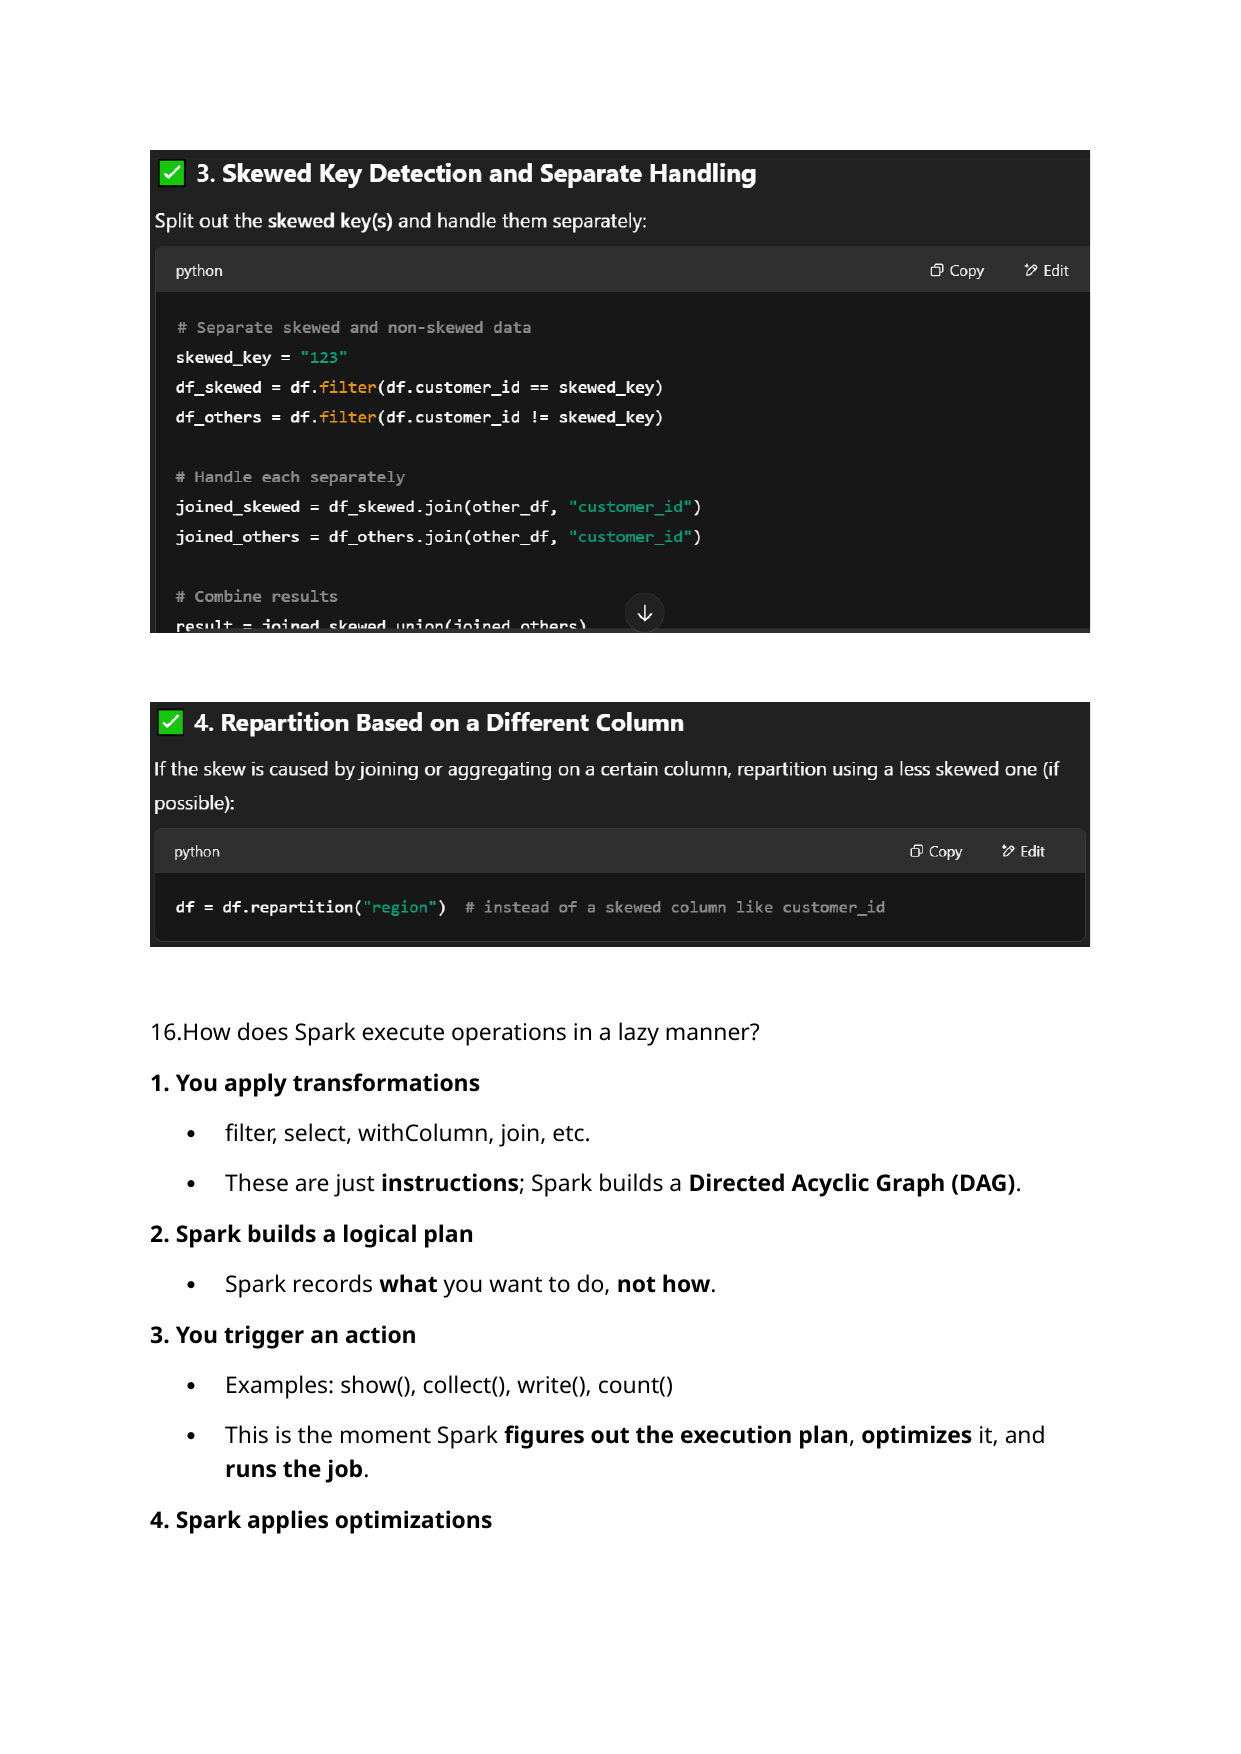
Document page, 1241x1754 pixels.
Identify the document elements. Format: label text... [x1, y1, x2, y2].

list This is the moment Spark figures out the execution plan, optimizes it, and runs the job. [187, 1419, 1090, 1484]
text 1. You apply transformations [150, 1066, 1090, 1098]
list These are just instructions; Spark builds a Directed Acyclic Graph (DAG). [187, 1167, 1090, 1198]
text 2. Spark builds a logical plan [150, 1218, 1090, 1249]
list filter, select, withColumn, join, etc. [187, 1117, 1090, 1148]
text 4. Spark applies optimizations [150, 1503, 1090, 1535]
picture [150, 150, 1091, 633]
text 3. You trigger an action [150, 1318, 1090, 1350]
picture [150, 702, 1091, 947]
list Examples: show(), collect(), write(), count() [187, 1369, 1090, 1400]
text 16.How does Spark execute operations in a lazy manner? [150, 1016, 1090, 1047]
list Spark records what you want to do, not how. [187, 1268, 1090, 1299]
